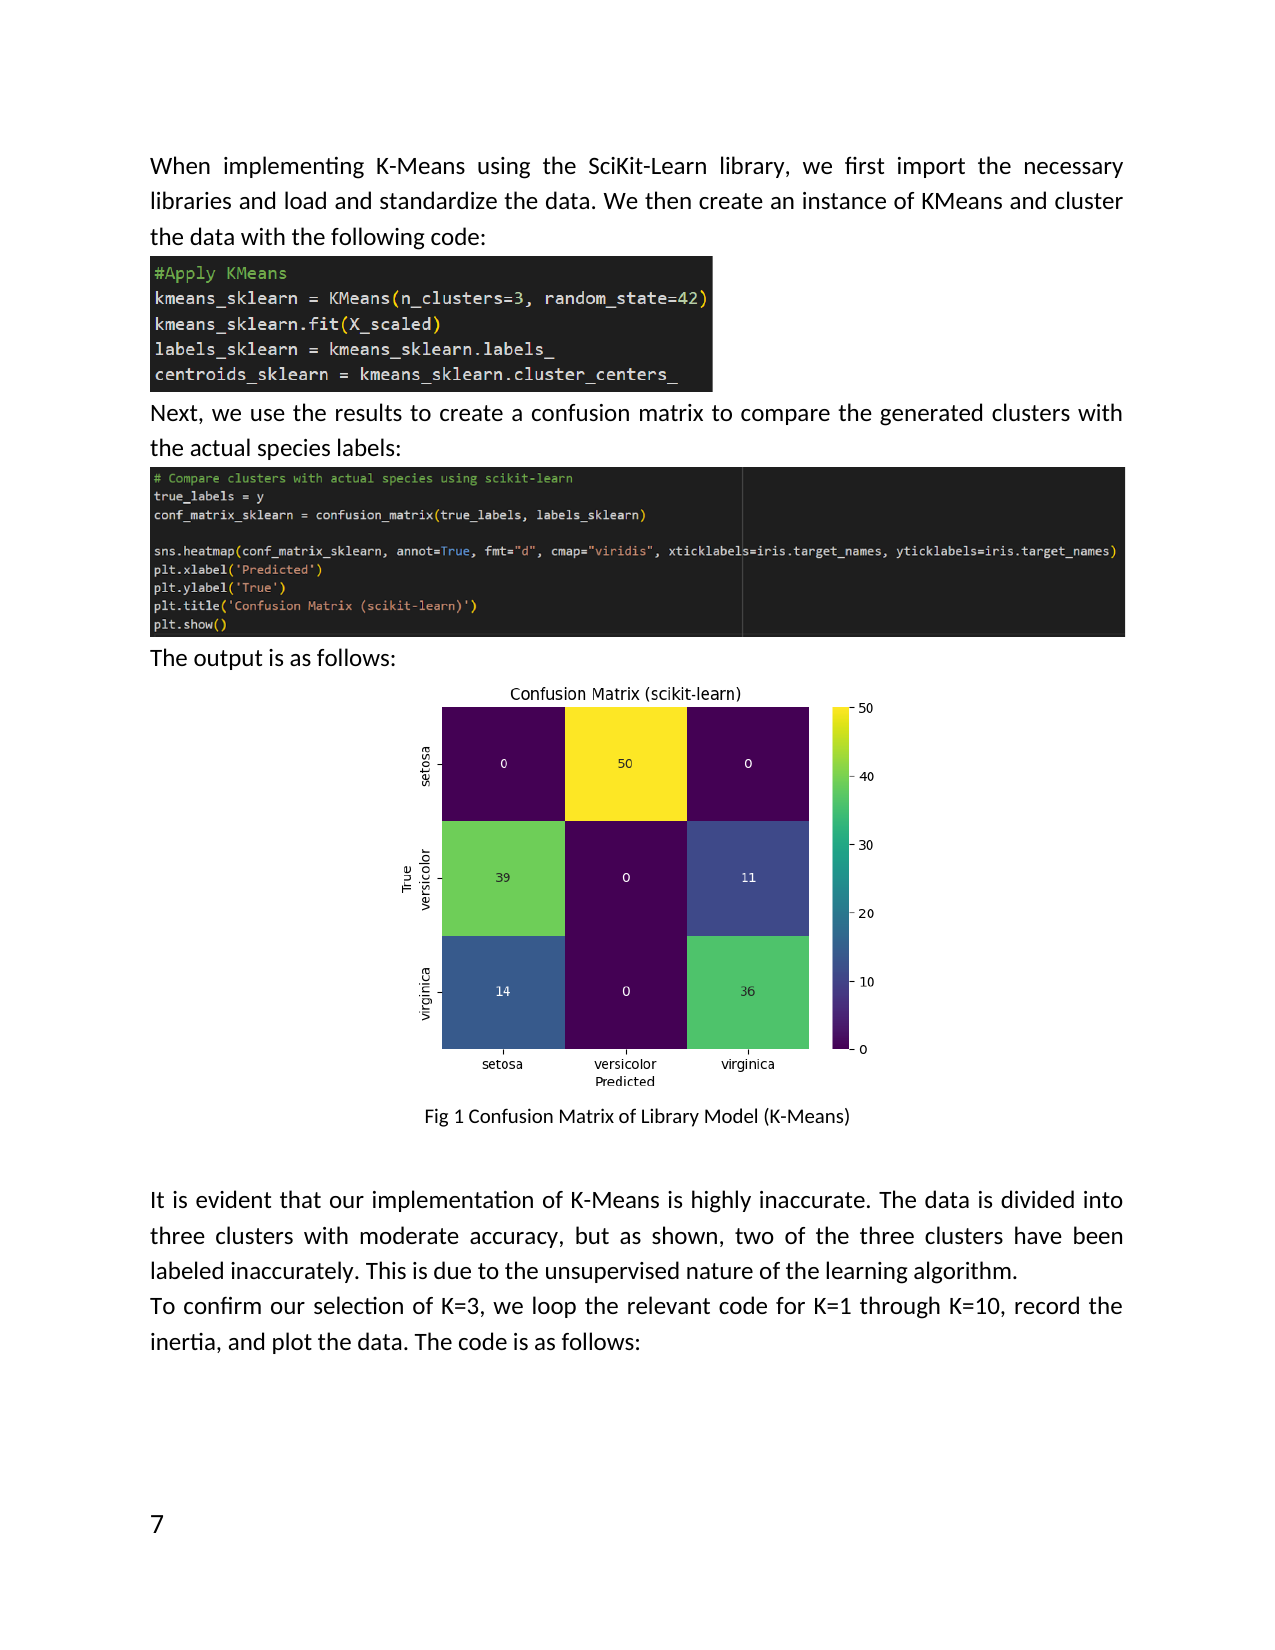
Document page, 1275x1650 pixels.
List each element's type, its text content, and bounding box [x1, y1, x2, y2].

picture [150, 256, 713, 392]
text It is evident that our implementation of K-Means is highly inaccurate. The data is divided into three clusters with moderate accuracy, but as shown, two of the three clusters have been labeled inaccurately. This is due to the unsupervised nature of the learning algorithm. [150, 1184, 1125, 1286]
text To confirm our selection of K=3, we loop the relevant code for K=1 through K=10, record the inertia, and plot the data. The code is as follows: [150, 1291, 1125, 1356]
text Next, we use the results to create a confusion matrix to compare the generated clusters with the actual species labels: [150, 397, 1125, 463]
text The output is as follows: [150, 642, 1125, 673]
text When implementing K-Means using the SciKit-Learn library, we first import the necessary libraries and load and standardize the data. We then create an instance of KMeans and cluster the data with the following code: [150, 150, 1125, 251]
text Fig 1 Confusion Matrix of Library Model (K-Means) [150, 1103, 1125, 1128]
picture [150, 467, 1125, 637]
picture [392, 677, 883, 1098]
